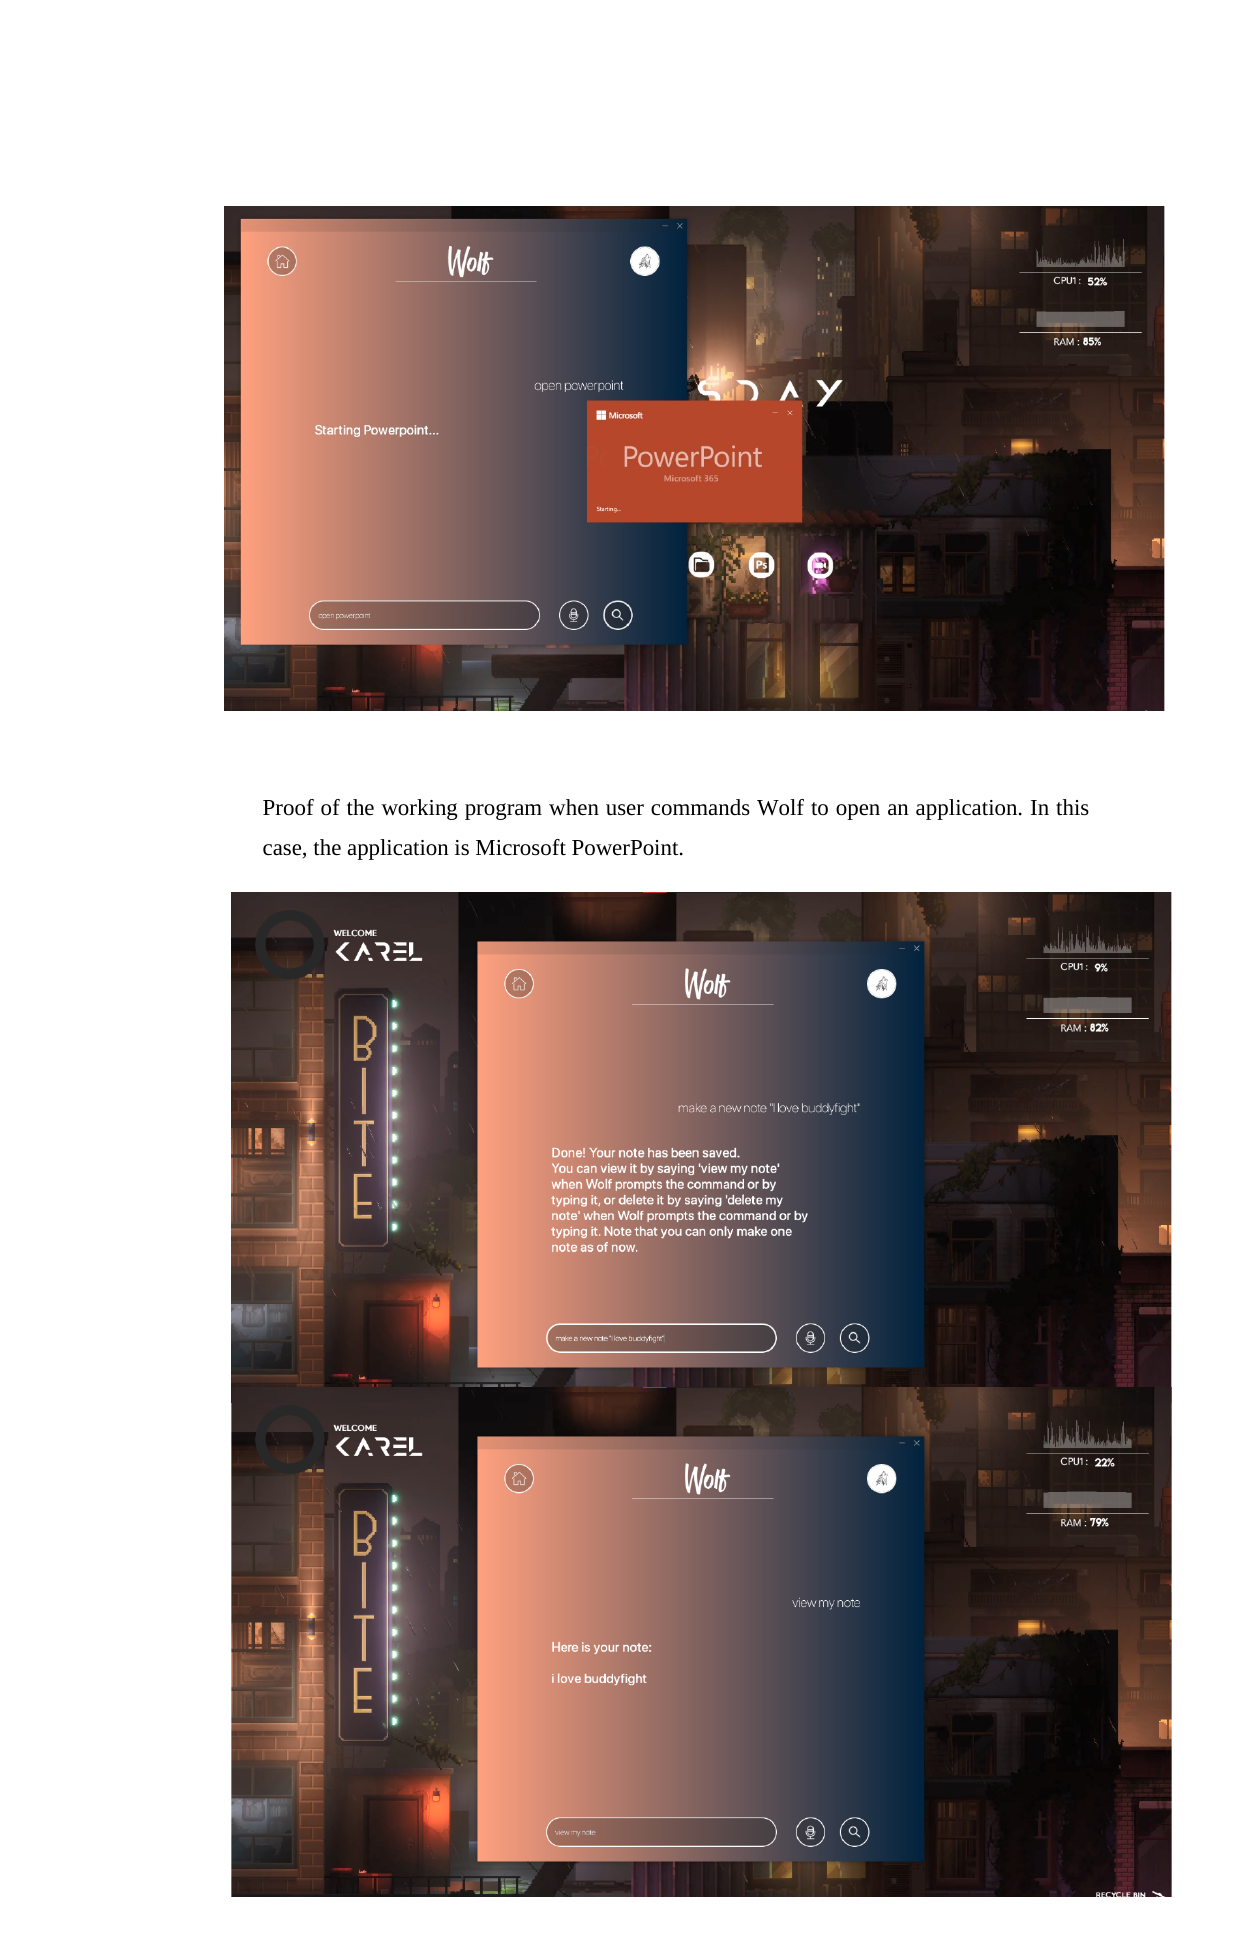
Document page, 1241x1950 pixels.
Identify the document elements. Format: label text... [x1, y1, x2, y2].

picture [224, 206, 1165, 711]
picture [231, 892, 1172, 1897]
list Proof of the working program when user commands Wolf to open an application. In this case, the application is Microsoft PowerPoint. [262, 794, 1090, 860]
